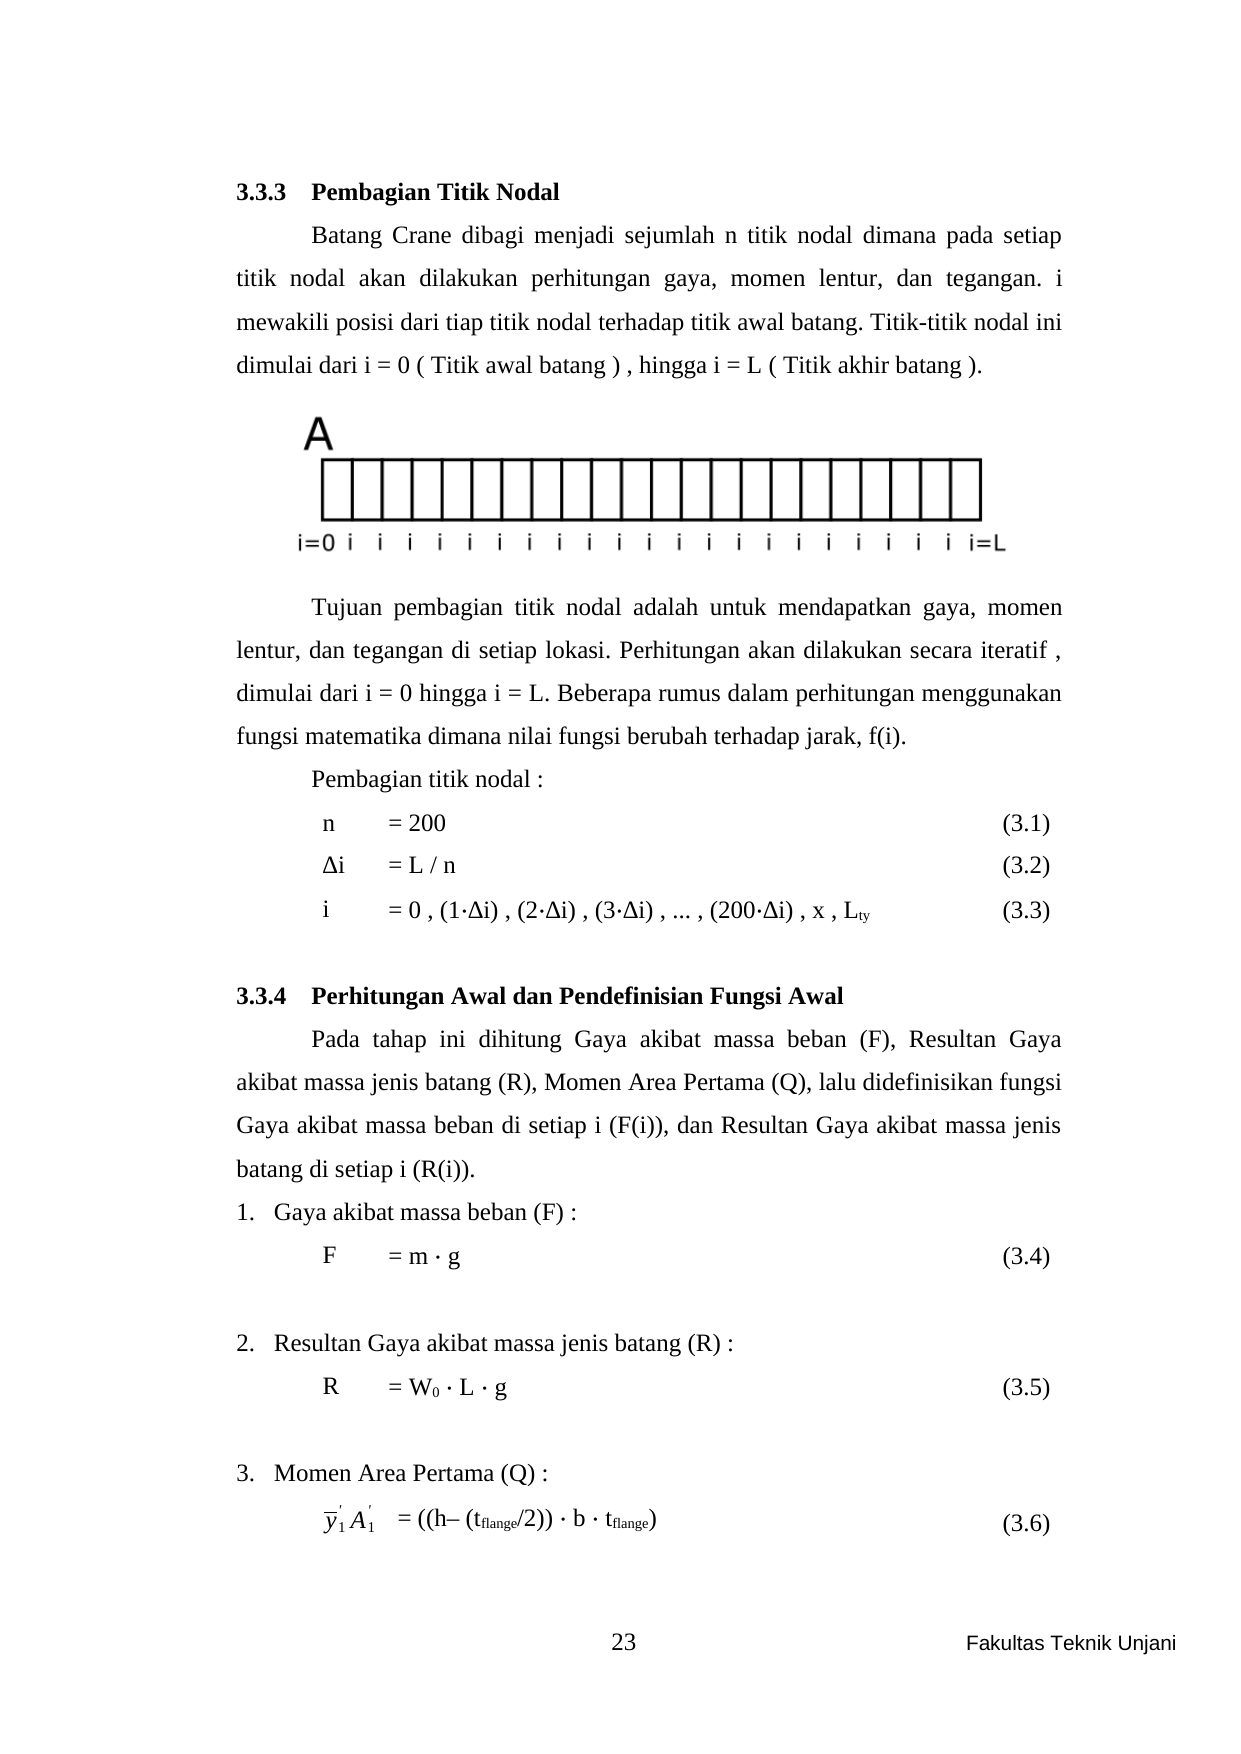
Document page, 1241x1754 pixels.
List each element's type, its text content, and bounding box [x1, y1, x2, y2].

table_cell ∆i [311, 851, 377, 894]
text Pada tahap ini dihitung Gaya akibat massa beban (F), Resultan Gaya akibat massa jenis batang (R), Momen Area Pertama (Q), lalu didefinisikan fungsi Gaya akibat massa beban di setiap i (F(i)), dan Resultan Gaya akibat massa jenis batang di setiap i (R(i)). [236, 1024, 1063, 1182]
table_header = 200 [377, 808, 986, 851]
list Momen Area Pertama (Q) : [236, 1458, 1063, 1487]
table_header [311, 1501, 386, 1551]
text Tujuan pembagian titik nodal adalah untuk mendapatkan gaya, momen lentur, dan tegangan di setiap lokasi. Perhitungan akan dilakukan secara iteratif , dimulai dari i = 0 hingga i = L. Beberapa rumus dalam perhitungan menggunakan fungsi matematika dimana nilai fungsi berubah terhadap jarak, f(i). [236, 592, 1063, 750]
table_cell = 0 , (1⋅∆i) , (2⋅∆i) , (3⋅∆i) , ... , (200⋅∆i) , x , Lty [377, 894, 986, 938]
table_header (3.4) [986, 1240, 1061, 1284]
table_header = W0 ⋅ L ⋅ g [377, 1371, 986, 1415]
table_cell i [311, 894, 377, 938]
table_cell (3.3) [986, 894, 1061, 938]
subtitle 3.3.4 Perhitungan Awal dan Pendefinisian Fungsi Awal [236, 981, 1063, 1010]
list Resultan Gaya akibat massa jenis batang (R) : [236, 1328, 1063, 1356]
table_header n [311, 808, 377, 851]
table_header (3.1) [986, 808, 1061, 851]
text Batang Crane dibagi menjadi sejumlah n titik nodal dimana pada setiap titik nodal akan dilakukan perhitungan gaya, momen lentur, dan tegangan. i mewakili posisi dari tiap titik nodal terhadap titik awal batang. Titik-titik nodal ini dimulai dari i = 0 ( Titik awal batang ) , hingga i = L ( Titik akhir batang ). [236, 220, 1063, 378]
table_header F [311, 1240, 377, 1284]
table_header = m ⋅ g [377, 1240, 986, 1284]
table_cell = L / n [377, 851, 986, 894]
picture [282, 392, 1017, 578]
table_header (3.6) [968, 1501, 1061, 1551]
table_header (3.5) [986, 1371, 1061, 1415]
table_header R [311, 1371, 377, 1415]
text Pembagian titik nodal : [236, 764, 1063, 793]
list Gaya akibat massa beban (F) : [236, 1197, 1063, 1226]
table_cell (3.2) [986, 851, 1061, 894]
subtitle 3.3.3 Pembagian Titik Nodal [236, 177, 1063, 206]
table_header = ((h– (tflange/2)) ⋅ b ⋅ tflange) [386, 1501, 967, 1551]
